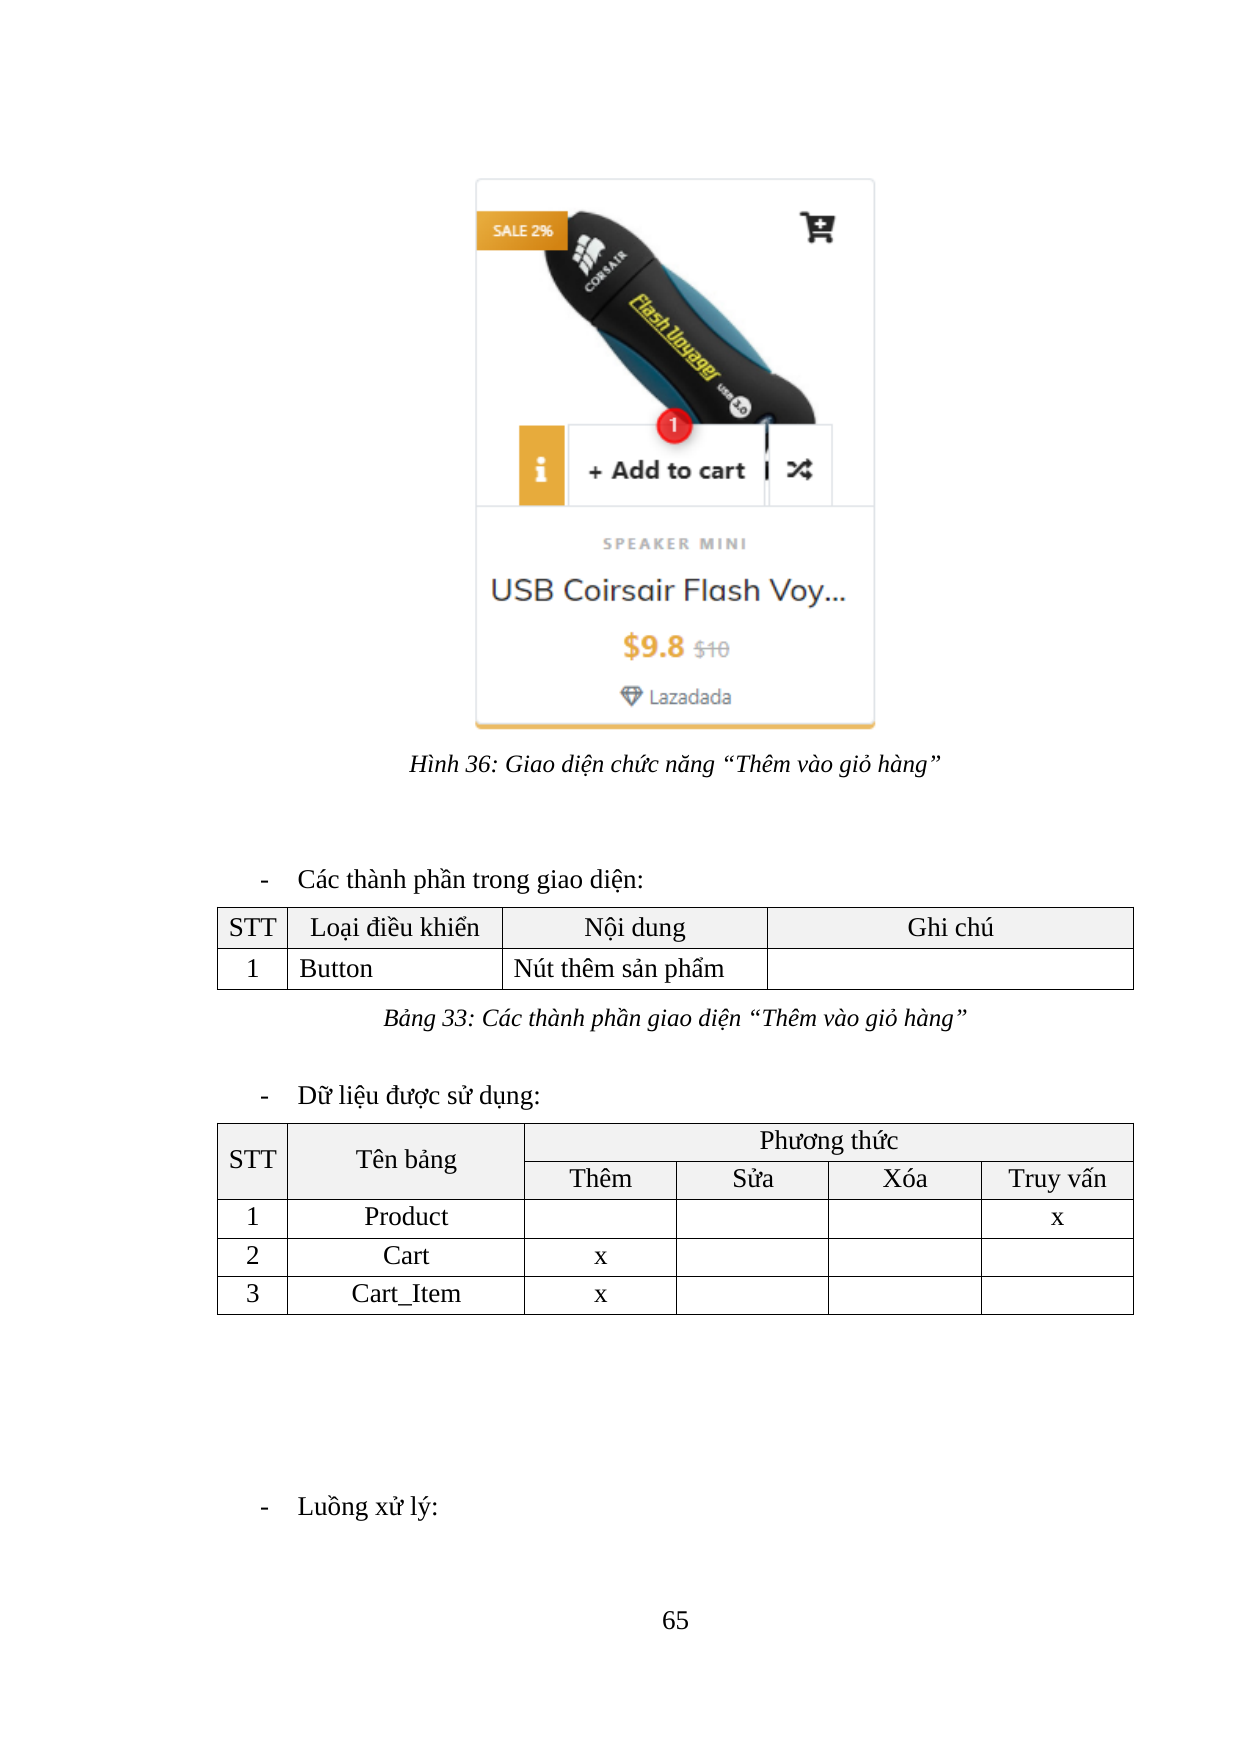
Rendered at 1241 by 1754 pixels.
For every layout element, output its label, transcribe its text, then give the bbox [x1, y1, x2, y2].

table_cell [525, 1200, 676, 1238]
table_header STT [218, 908, 287, 948]
table_cell Cart [288, 1239, 524, 1276]
table_cell x [982, 1200, 1133, 1238]
list Các thành phần trong giao diện: [260, 863, 1122, 894]
table_cell [982, 1277, 1133, 1314]
table_cell [677, 1200, 828, 1238]
list Luồng xử lý: [260, 1489, 1122, 1521]
text Bảng 33: Các thành phần giao diện “Thêm vào giỏ hàng” [229, 1003, 1122, 1031]
table_header STT [218, 1124, 287, 1199]
table_cell Thêm [525, 1162, 676, 1199]
table_cell [829, 1200, 981, 1238]
table_cell [829, 1239, 981, 1276]
table_cell x [525, 1239, 676, 1276]
table_cell x [525, 1277, 676, 1314]
table_header Phương thức [525, 1124, 1133, 1161]
list Dữ liệu được sử dụng: [260, 1079, 1122, 1110]
table_header Ghi chú [768, 908, 1133, 948]
picture [474, 177, 877, 731]
table_header Nội dung [503, 908, 767, 948]
table_cell Xóa [829, 1162, 981, 1199]
table_cell 3 [218, 1277, 287, 1314]
table_cell Product [288, 1200, 524, 1238]
table_cell Sửa [677, 1162, 828, 1199]
table_cell Truy vấn [982, 1162, 1133, 1199]
table_cell 1 [218, 949, 287, 989]
table_cell 1 [218, 1200, 287, 1238]
table_cell 2 [218, 1239, 287, 1276]
table_header Tên bảng [288, 1124, 524, 1199]
table_header Loại điều khiển [288, 908, 502, 948]
table_cell [677, 1239, 828, 1276]
text Hình 36: Giao diện chức năng “Thêm vào giỏ hàng” [229, 749, 1122, 778]
table_cell [677, 1277, 828, 1314]
table_cell [768, 949, 1133, 989]
table_cell Nút thêm sản phẩm [503, 949, 767, 989]
table_cell [829, 1277, 981, 1314]
table_cell [982, 1239, 1133, 1276]
table_cell Button [288, 949, 502, 989]
table_cell Cart_Item [288, 1277, 524, 1314]
